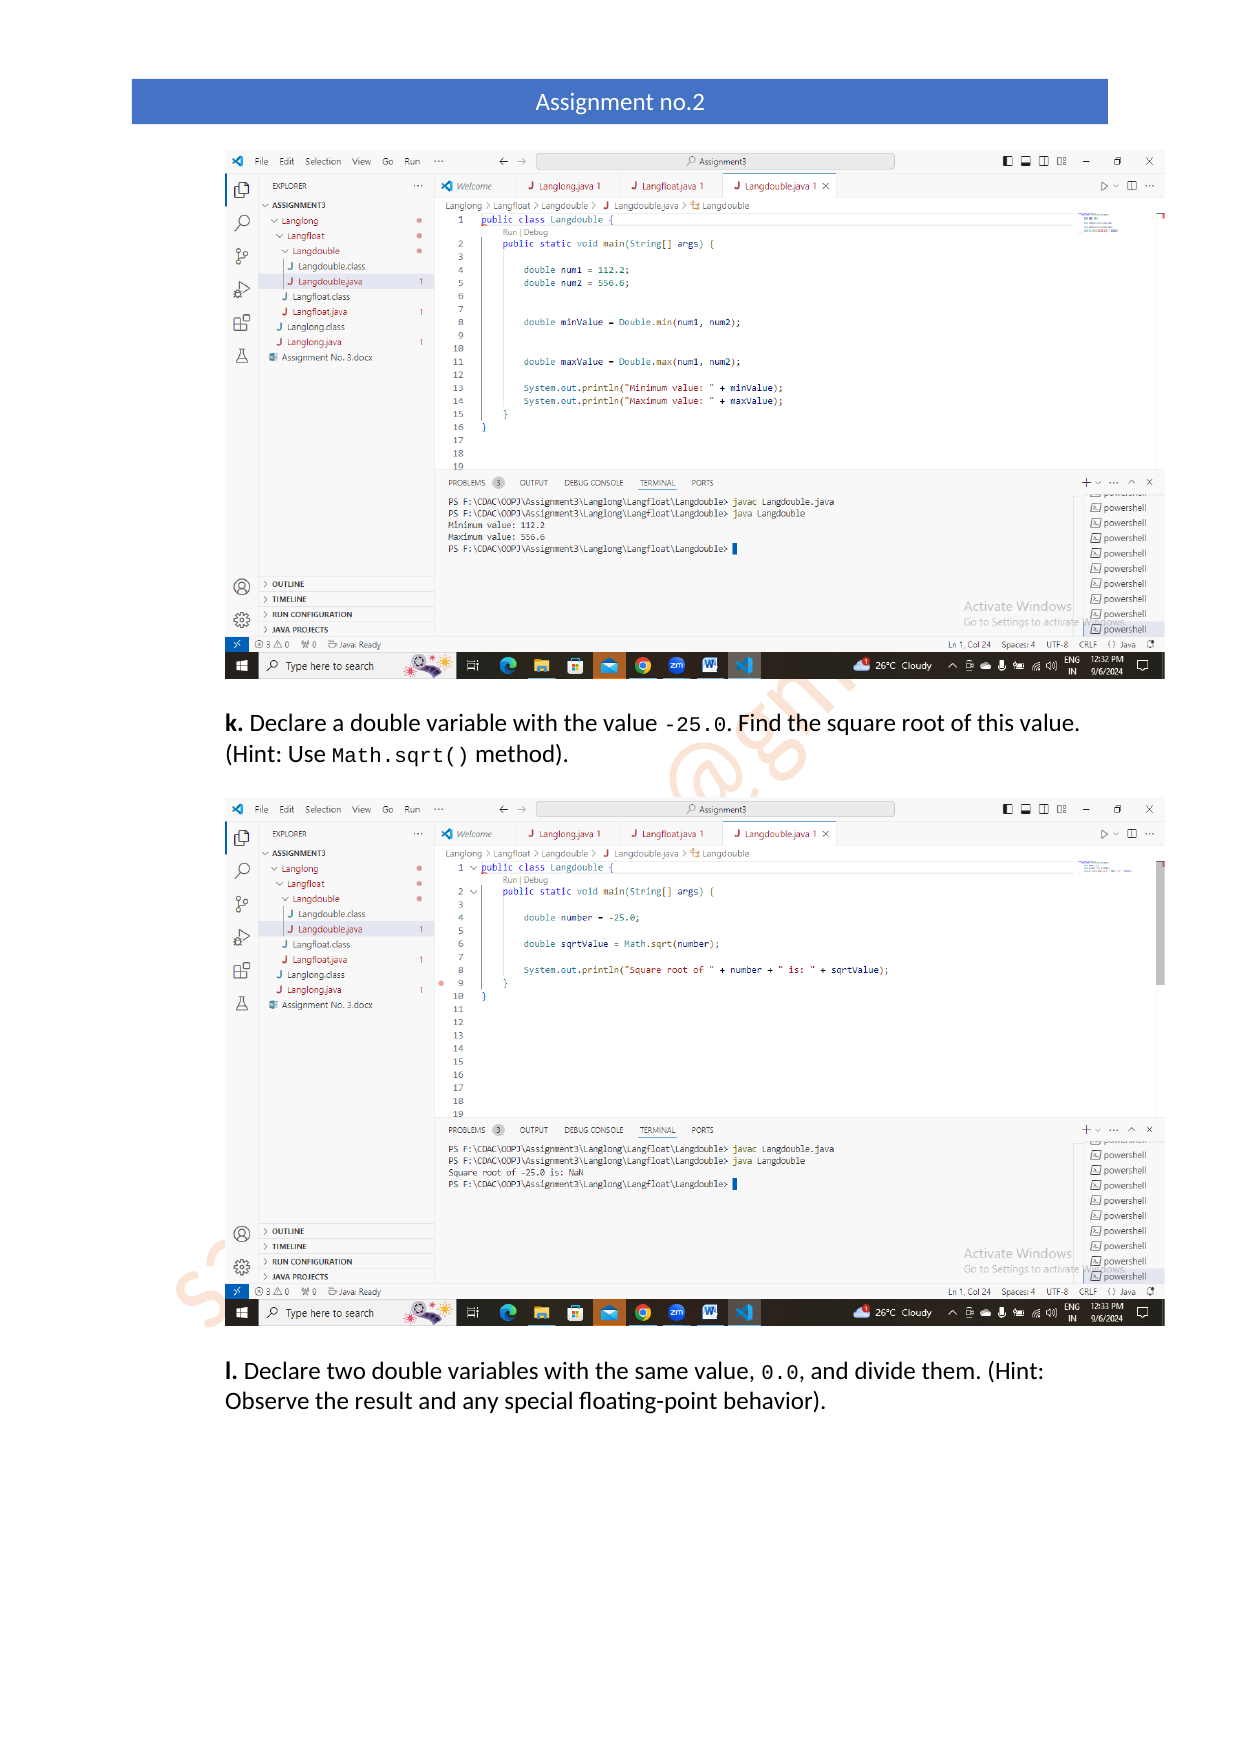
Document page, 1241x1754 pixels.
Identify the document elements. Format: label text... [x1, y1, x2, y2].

picture [225, 797, 1165, 1326]
picture [225, 150, 1165, 679]
text l. Declare two double variables with the same value, 0.0, and divide them. (Hint: Observe the result and any special floating-point behavior). [225, 1355, 1090, 1416]
text k. Declare a double variable with the value -25.0. Find the square root of this value. (Hint: Use Math.sqrt() method). [225, 707, 1090, 768]
